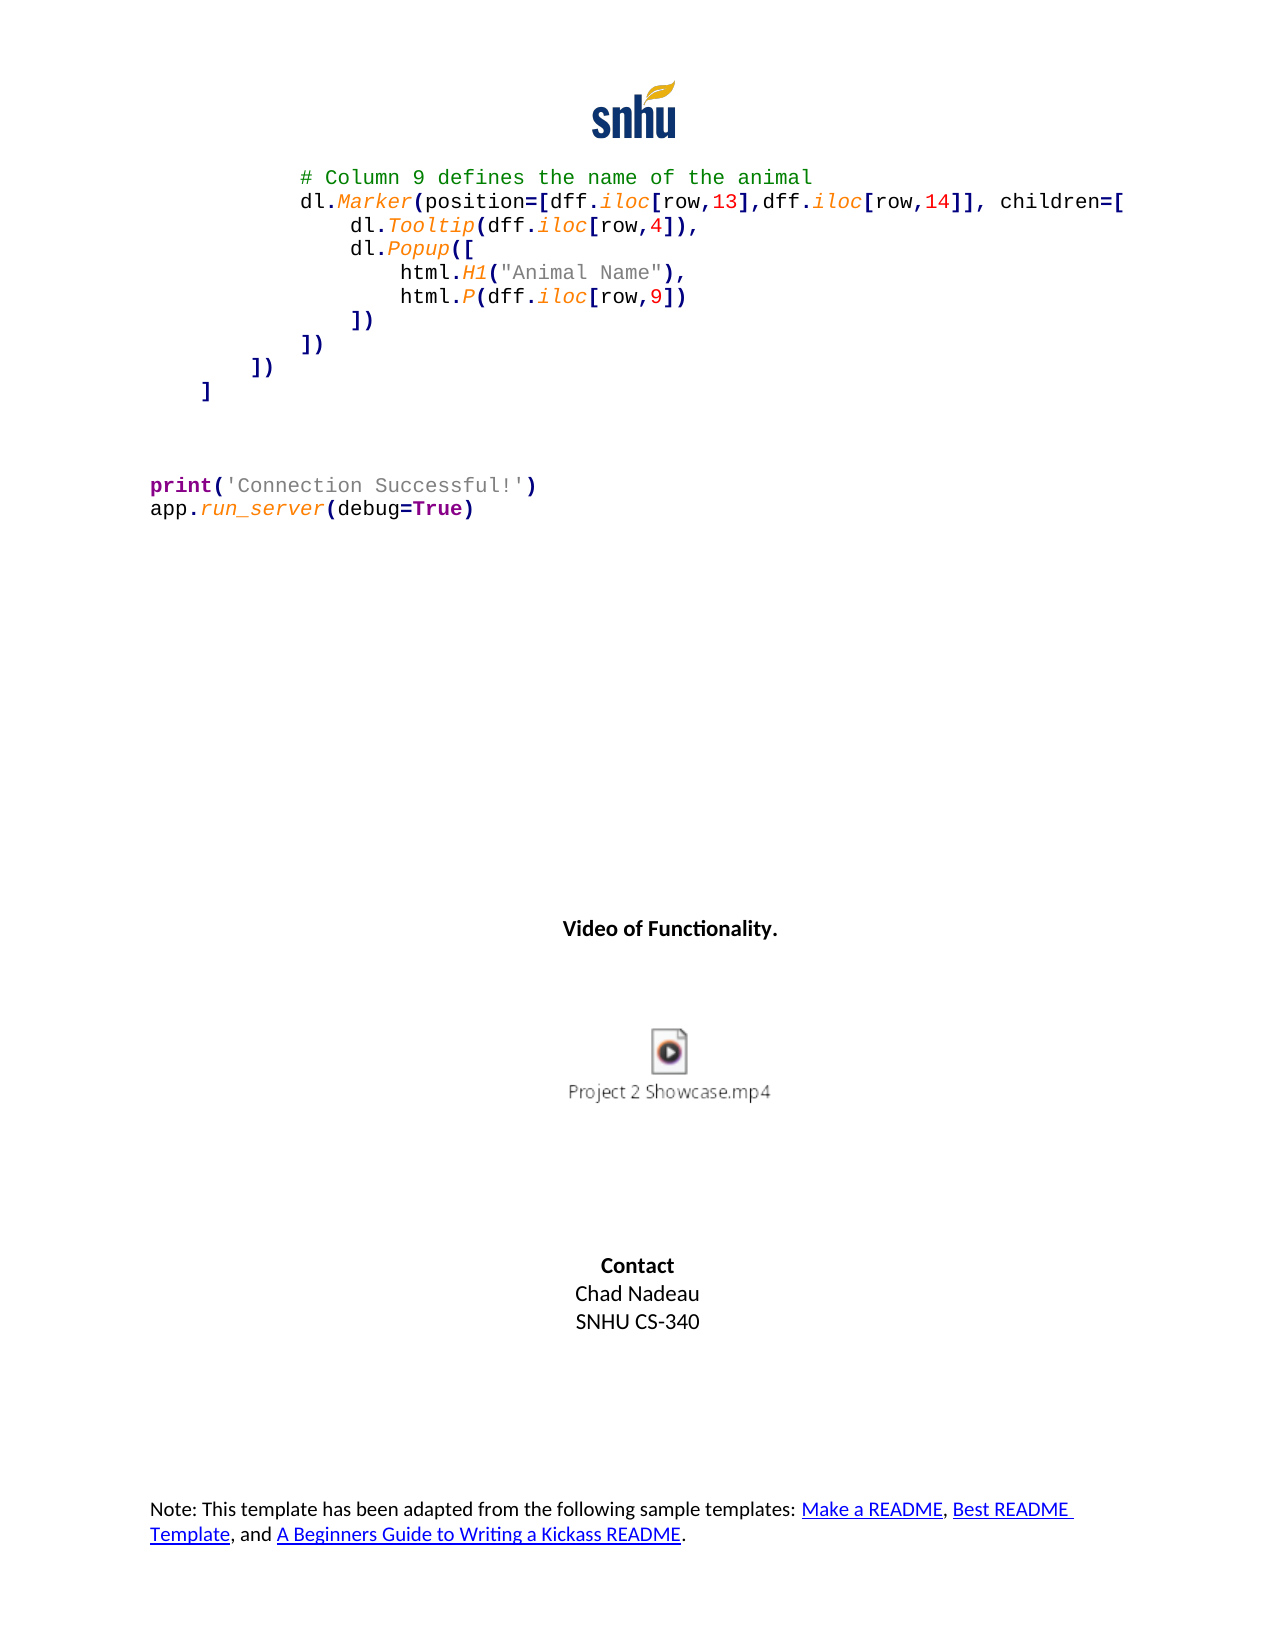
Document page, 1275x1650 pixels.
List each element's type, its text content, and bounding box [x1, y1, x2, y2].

picture [573, 75, 702, 147]
text html.H1("Animal Name"), [150, 262, 1125, 286]
text app.run_server(debug=True) [150, 498, 1125, 522]
text ]) [150, 357, 1125, 380]
text dl.Popup([ [150, 238, 1125, 262]
subtitle Contact [150, 1251, 1125, 1279]
text dl.Tooltip(dff.iloc[row,4]), [150, 215, 1125, 238]
text SNHU CS-340 [150, 1307, 1125, 1335]
text ]) [150, 333, 1125, 357]
text print('Connection Successful!') [150, 475, 1125, 498]
text dl.Marker(position=[dff.iloc[row,13],dff.iloc[row,14]], children=[ [150, 191, 1125, 215]
text ] [150, 380, 1125, 404]
subtitle Video of Functionality. [150, 914, 1125, 942]
text Chad Nadeau [150, 1279, 1125, 1307]
text html.P(dff.iloc[row,9]) [150, 286, 1125, 309]
text # Column 9 defines the name of the animal [150, 167, 1125, 191]
text ]) [150, 309, 1125, 333]
